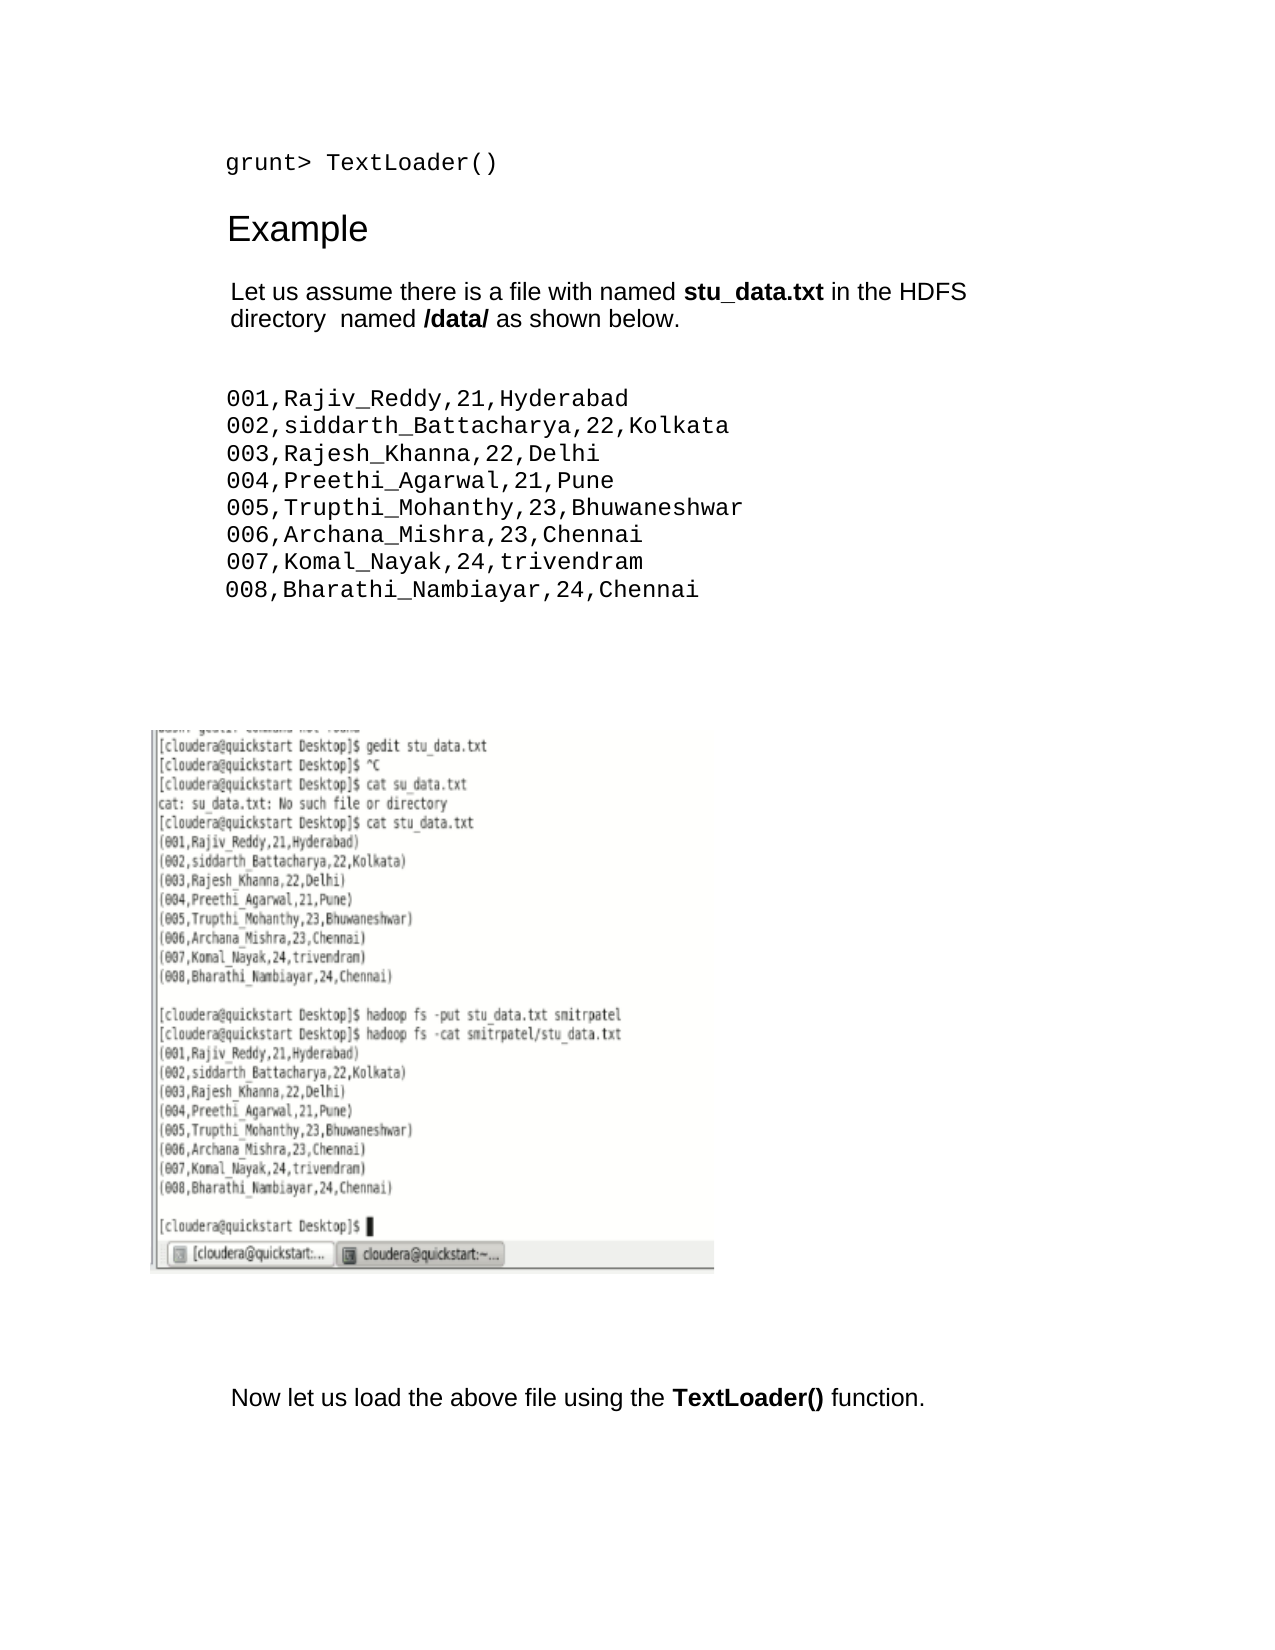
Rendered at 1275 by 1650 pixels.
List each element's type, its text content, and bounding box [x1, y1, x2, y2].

picture [150, 730, 715, 1274]
text 003,Rajesh_Khanna,22,Delhi [226, 441, 1125, 468]
text 001,Rajiv_Reddy,21,Hyderabad [226, 387, 1125, 414]
text grunt> TextLoader() [225, 150, 1125, 177]
text Let us assume there is a file with named stu_data.txt in the HDFS directory named /data/ as shown below. [230, 278, 1057, 333]
text 002,siddarth_Battacharya,22,Kolkata [226, 414, 1125, 441]
text Example [227, 207, 1125, 249]
text 007,Komal_Nayak,24,trivendram [226, 550, 1125, 577]
text 008,Bharathi_Nambiayar,24,Chennai [150, 577, 1125, 604]
text Now let us load the above file using the TextLoader() function. [231, 1383, 1125, 1411]
text 006,Archana_Mishra,23,Chennai [226, 523, 1125, 550]
text 005,Trupthi_Mohanthy,23,Bhuwaneshwar [226, 495, 1125, 523]
text 004,Preethi_Agarwal,21,Pune [226, 468, 1125, 495]
